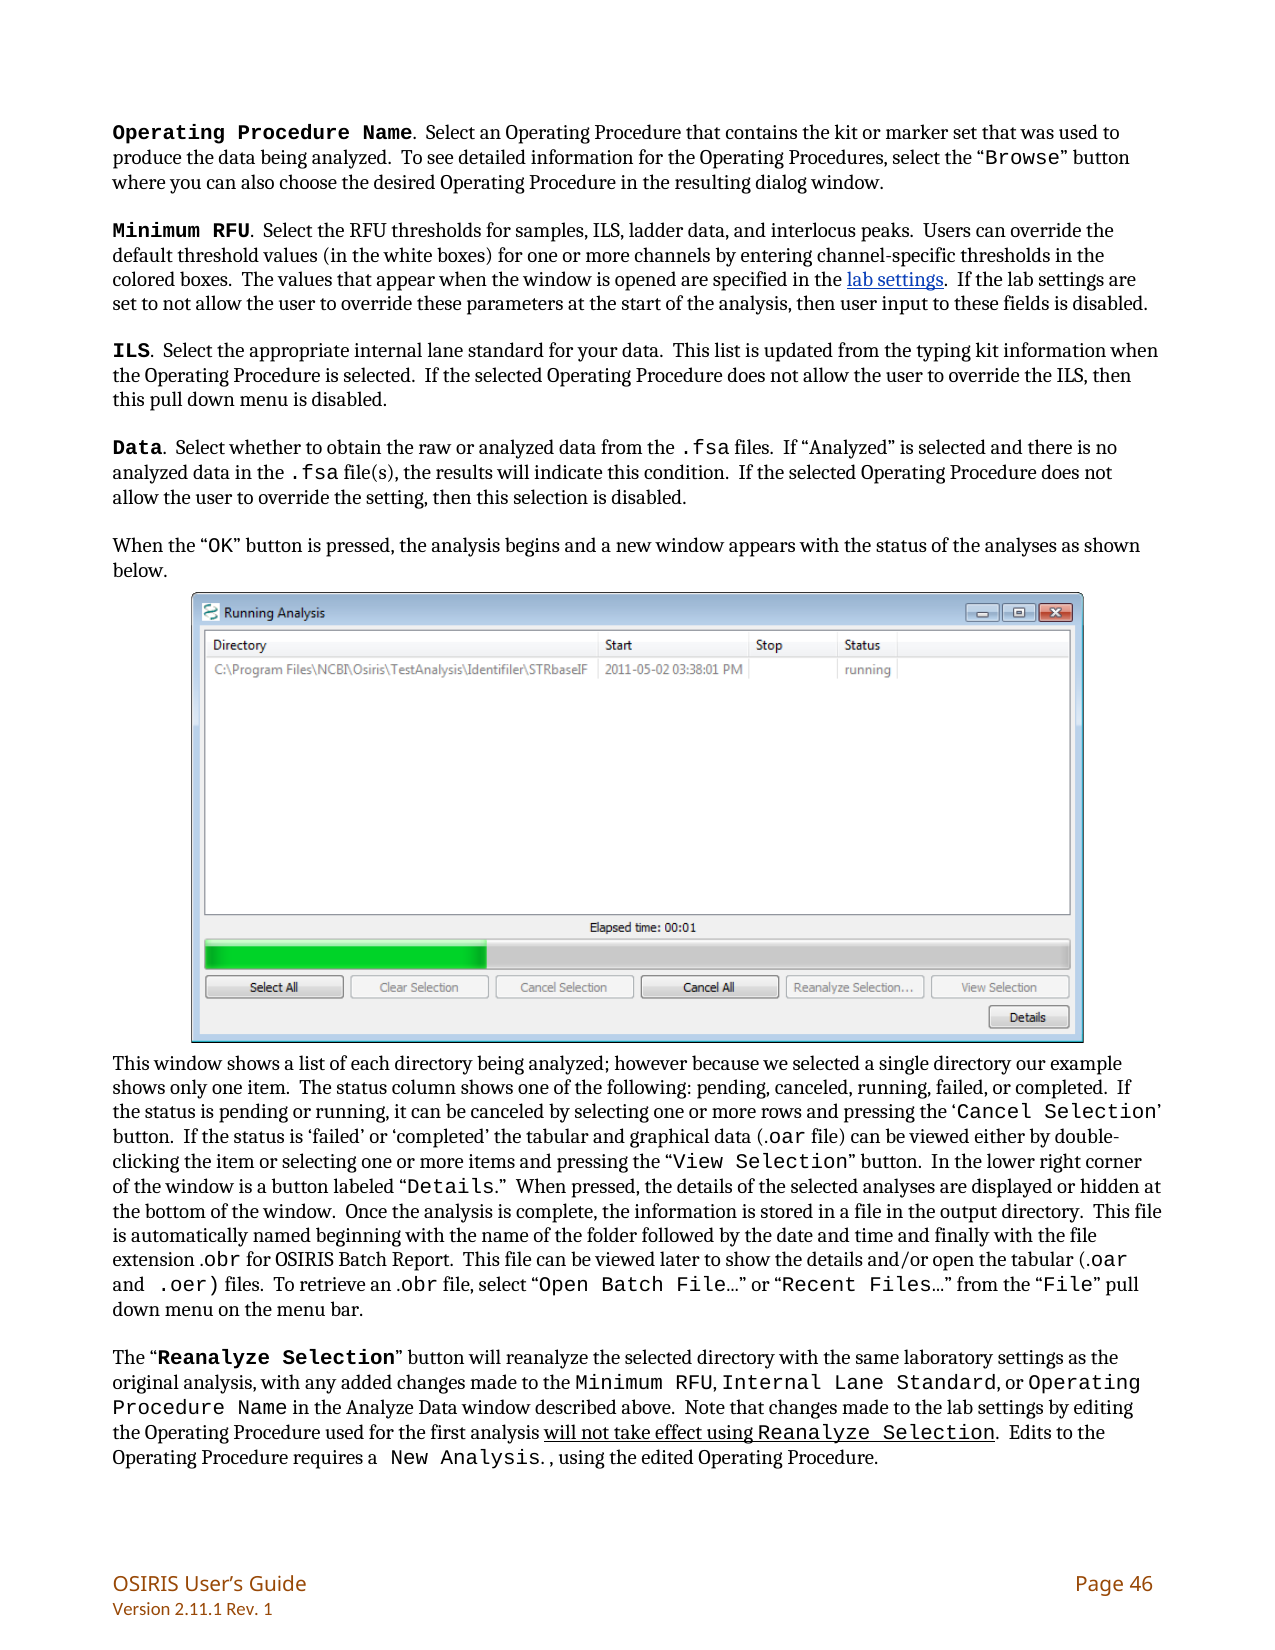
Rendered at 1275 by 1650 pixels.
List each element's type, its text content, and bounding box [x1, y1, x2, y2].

text Minimum RFU. Select the RFU thresholds for samples, ILS, ladder data, and interlocus peaks. Users can override the default threshold values (in the white boxes) for one or more channels by entering channel-specific thresholds in the colored boxes. The values that appear when the window is opened are specified in the lab settings. If the lab settings are set to not allow the user to override these parameters at the start of the analysis, then user input to these fields is disabled. [112, 218, 1162, 315]
text Operating Procedure Name. Select an Operating Procedure that contains the kit or marker set that was used to produce the data being analyzed. To see detailed information for the Operating Procedures, select the “Browse” button where you can also choose the desired Operating Procedure in the resulting dialog window. [112, 120, 1162, 194]
text When the “OK” button is pressed, the analysis begins and a new window appears with the status of the analyses as shown below. [112, 534, 1162, 583]
text Data. Select whether to obtain the raw or analyzed data from the .fsa files. If “Analyzed” is selected and there is no analyzed data in the .fsa file(s), the results will indicate this condition. If the selected Operating Procedure does not allow the user to override the setting, then this selection is disabled. [112, 436, 1162, 510]
picture [191, 592, 1084, 1043]
text This window shows a list of each directory being analyzed; however because we selected a single directory our example shows only one item. The status column shows one of the following: pending, canceled, running, failed, or completed. If the status is pending or running, it can be canceled by selecting one or more rows and pressing the ‘Cancel Selection’ button. If the status is ‘failed’ or ‘completed’ the tabular and graphical data (.oar file) can be viewed either by double-clicking the item or selecting one or more items and pressing the “View Selection” button. In the lower right corner of the window is a button labeled “Details.” When pressed, the details of the selected analyses are displayed or hidden at the bottom of the window. Once the analysis is complete, the information is stored in a file in the output directory. This file is automatically named beginning with the name of the folder followed by the date and time and finally with the file extension .obr for OSIRIS Batch Report. This file can be viewed later to show the details and/or open the tabular (.oar and .oer) files. To retrieve an .obr file, select “Open Batch File…” or “Recent Files…” from the “File” pull down menu on the menu bar. [112, 1052, 1162, 1322]
text ILS. Select the appropriate internal lane standard for your data. This list is updated from the typing kit information when the Operating Procedure is selected. If the selected Operating Procedure does not allow the user to override the ILS, then this pull down menu is disabled. [112, 339, 1162, 412]
text The “Reanalyze Selection” button will reanalyze the selected directory with the same laboratory settings as the original analysis, with any added changes made to the Minimum RFU, Internal Lane Standard, or Operating Procedure Name in the Analyze Data window described above. Note that changes made to the lab settings by editing the Operating Procedure used for the first analysis will not take effect using Reanalyze Selection. Edits to the Operating Procedure requires a New Analysis. , using the edited Operating Procedure. [112, 1346, 1162, 1471]
